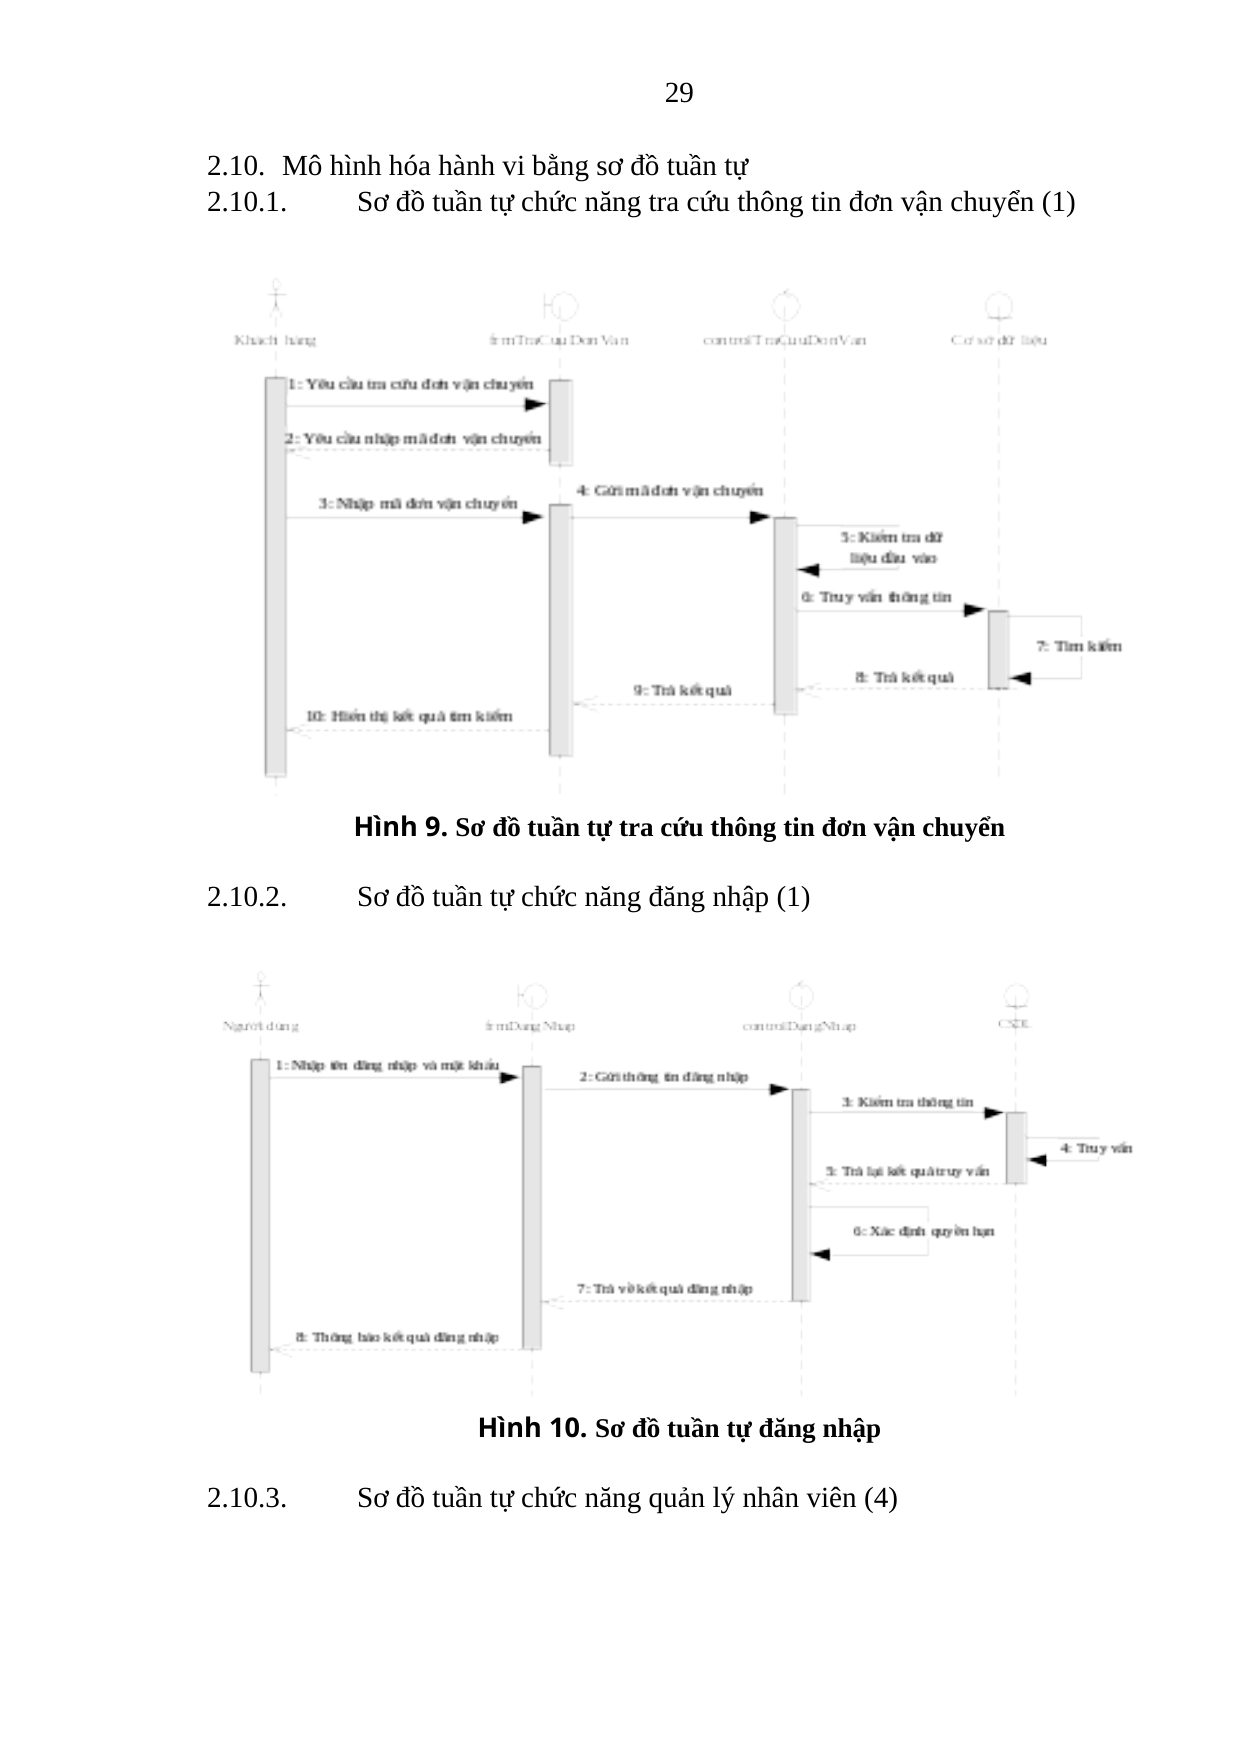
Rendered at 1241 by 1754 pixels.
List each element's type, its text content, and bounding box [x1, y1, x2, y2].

list Sơ đồ tuần tự chức năng quản lý nhân viên (4) [207, 1480, 1152, 1514]
list Mô hình hóa hành vi bằng sơ đồ tuần tự [207, 148, 1152, 181]
list Sơ đồ tuần tự chức năng đăng nhập (1) [207, 879, 1152, 913]
list Sơ đồ tuần tự chức năng tra cứu thông tin đơn vận chuyển (1) [207, 184, 1152, 217]
list Sơ đồ tuần tự đăng nhập [207, 1408, 1152, 1445]
list Sơ đồ tuần tự tra cứu thông tin đơn vận chuyển [207, 808, 1152, 844]
